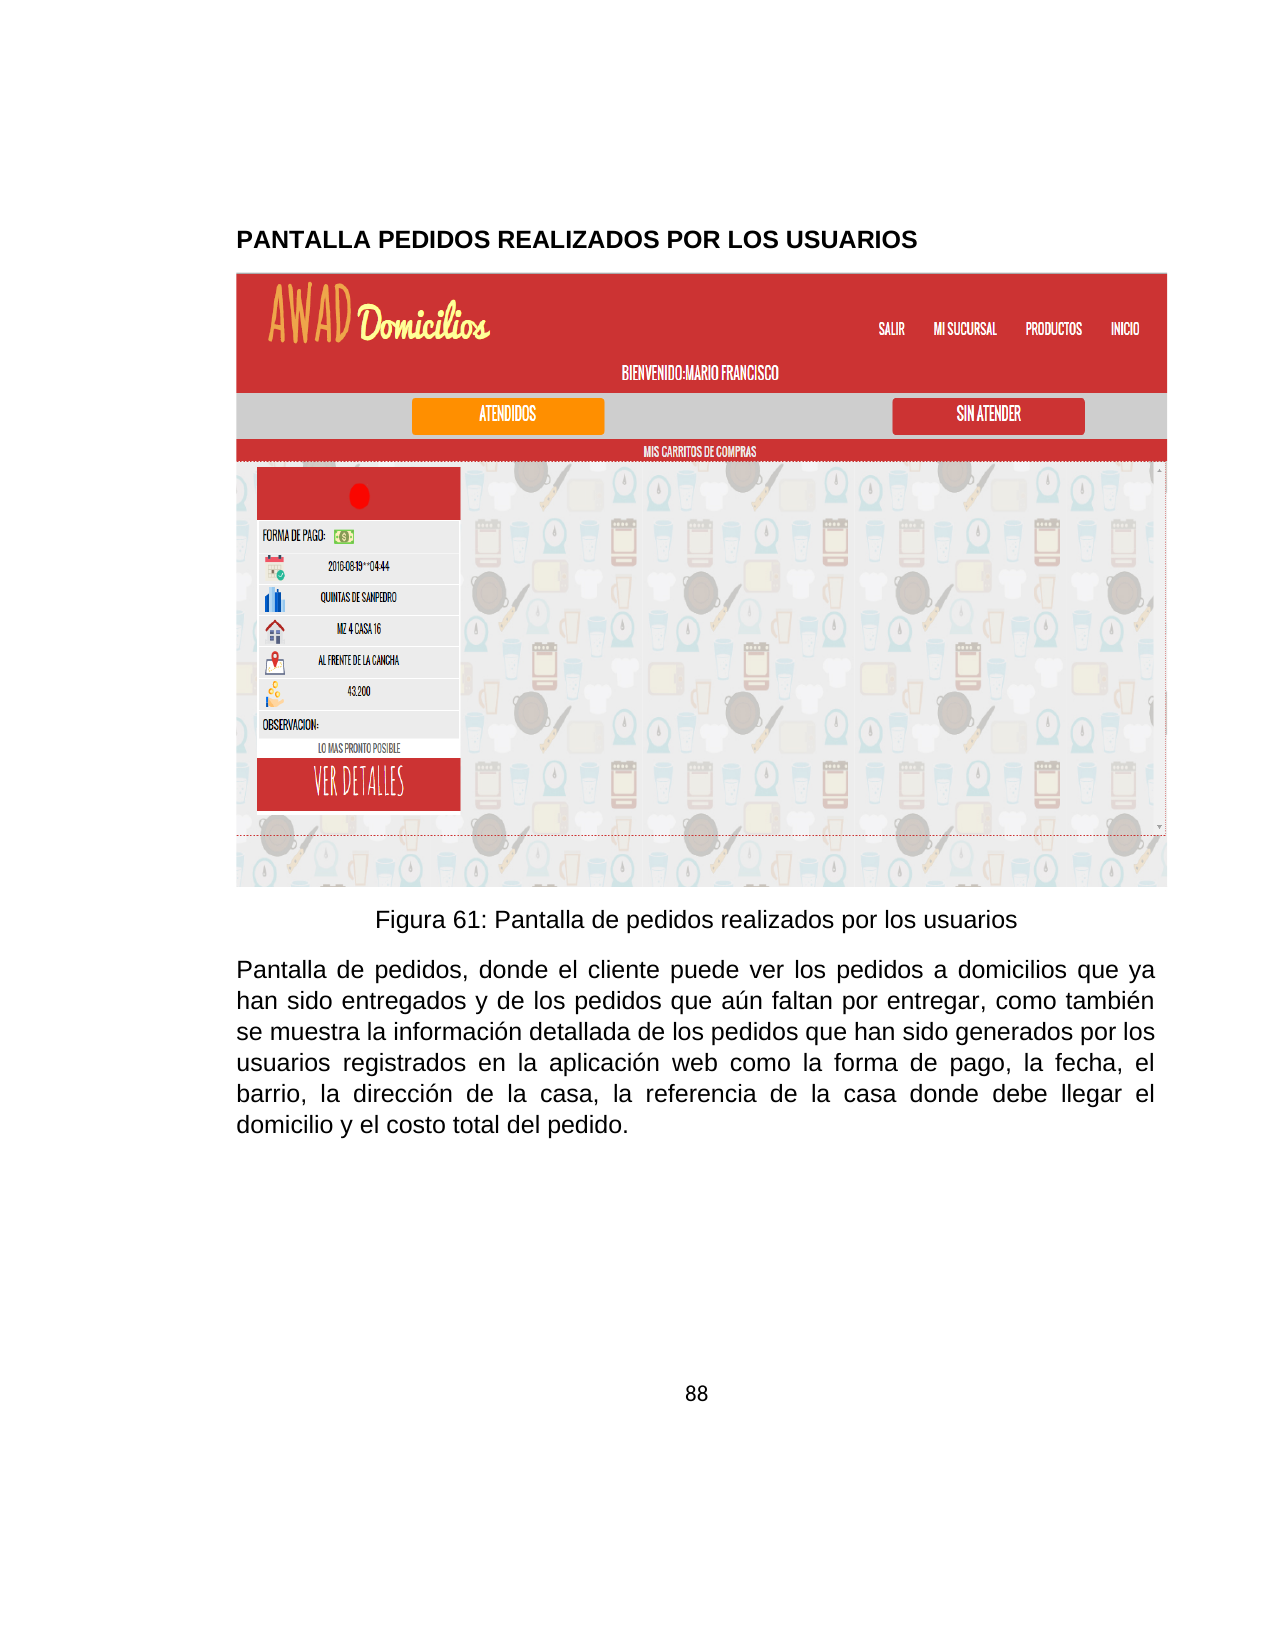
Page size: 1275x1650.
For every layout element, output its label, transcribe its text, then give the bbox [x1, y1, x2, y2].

text Figura 61: Pantalla de pedidos realizados por los usuarios [236, 906, 1157, 934]
text Pantalla de pedidos, donde el cliente puede ver los pedidos a domicilios que ya han sido entregados y de los pedidos que aún faltan por entregar, como también se muestra la información detallada de los pedidos que han sido generados por los usuarios registrados en la aplicación web como la forma de pago, la fecha, el barrio, la dirección de la casa, la referencia de la casa donde debe llegar el domicilio y el costo total del pedido. [236, 955, 1157, 1139]
text PANTALLA PEDIDOS REALIZADOS POR LOS USUARIOS [236, 225, 1157, 254]
picture [236, 272, 1168, 887]
